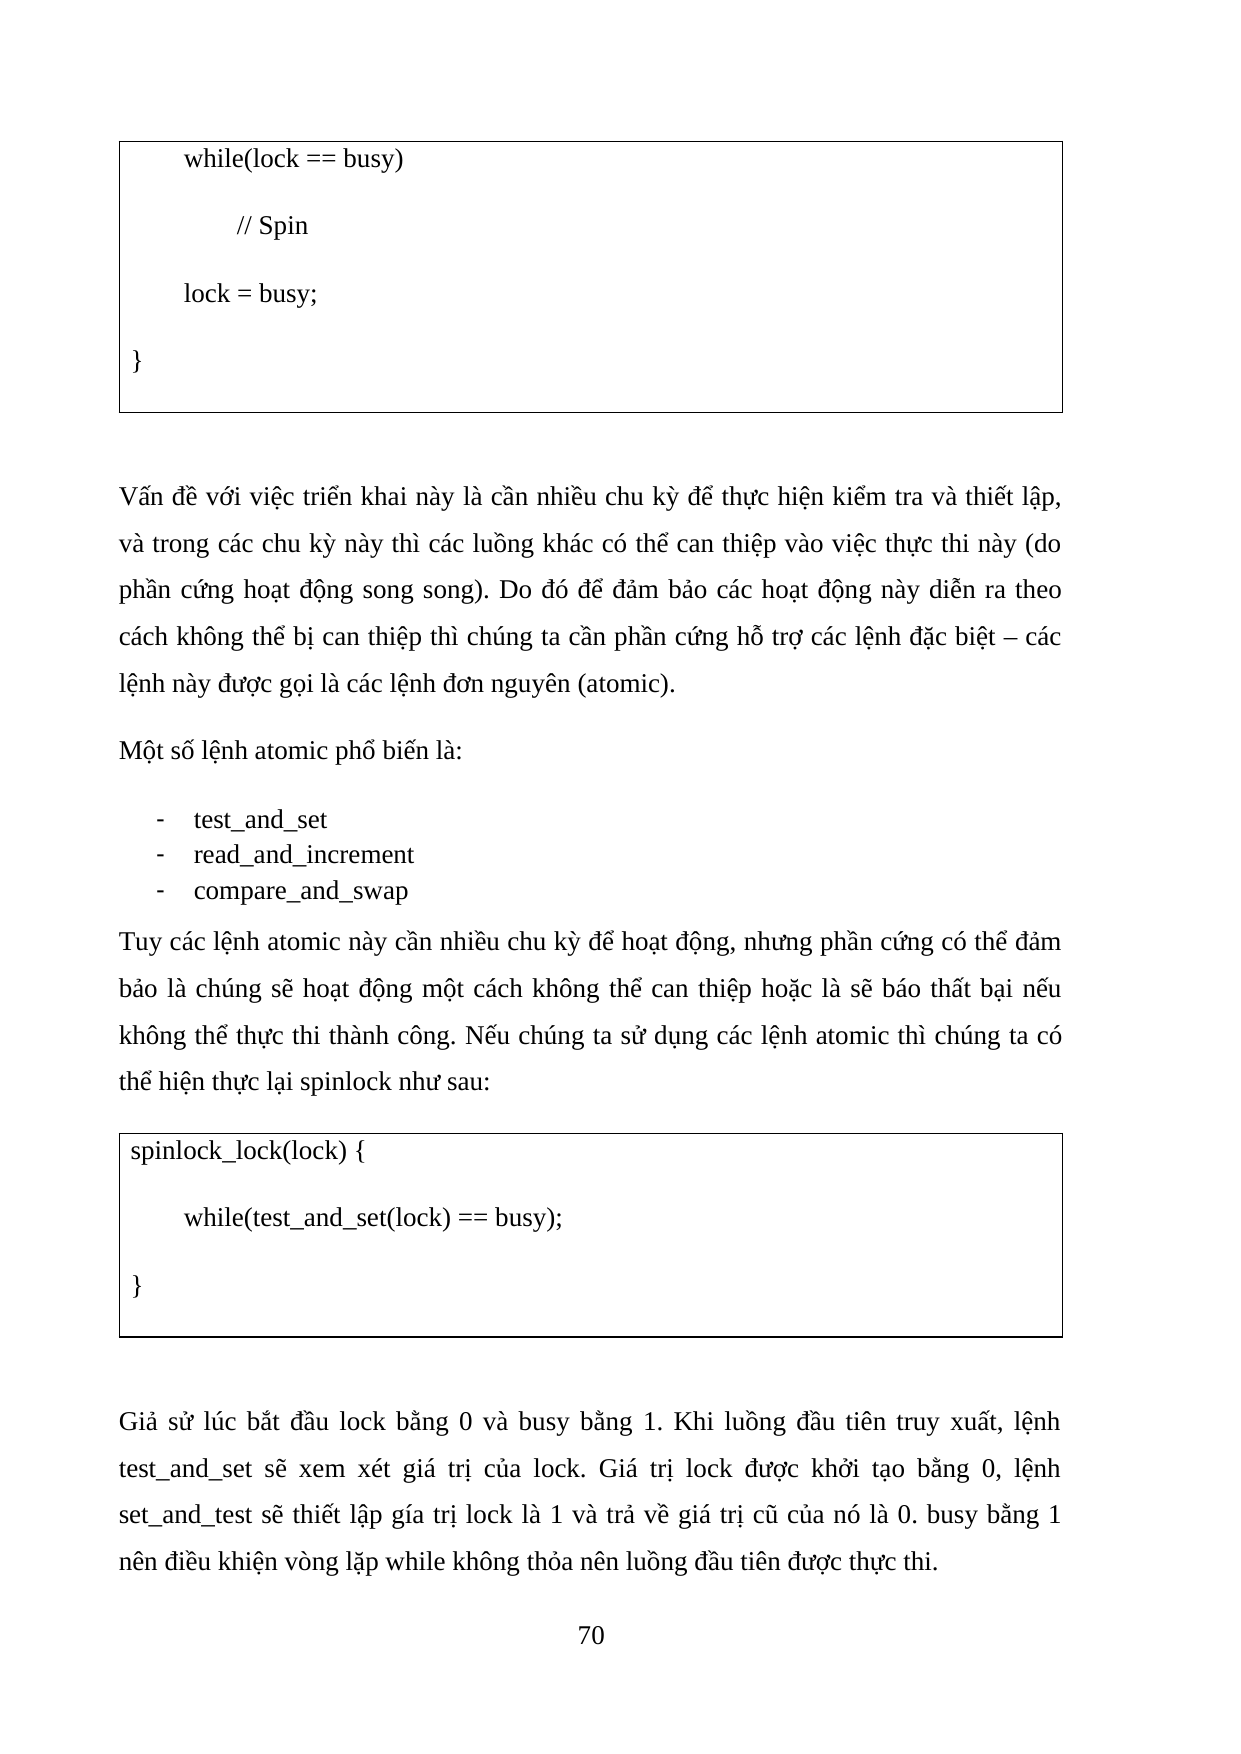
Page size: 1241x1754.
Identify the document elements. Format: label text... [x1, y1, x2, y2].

text Vấn đề với việc triển khai này là cần nhiều chu kỳ để thực hiện kiểm tra và thiết lập, và trong các chu kỳ này thì các luồng khác có thể can thiệp vào việc thực thi này (do phần cứng hoạt động song song). Do đó để đảm bảo các hoạt động này diễn ra theo cách không thể bị can thiệp thì chúng ta cần phần cứng hỗ trợ các lệnh đặc biệt – các lệnh này được gọi là các lệnh đơn nguyên (atomic). [118, 480, 1063, 698]
table_header spinlock_lock(lock) { while(test_and_set(lock) == busy); } [120, 1134, 1062, 1336]
text Một số lệnh atomic phổ biến là: [118, 734, 1063, 766]
text Tuy các lệnh atomic này cần nhiều chu kỳ để hoạt động, nhưng phần cứng có thể đảm bảo là chúng sẽ hoạt động một cách không thể can thiệp hoặc là sẽ báo thất bại nếu không thể thực thi thành công. Nếu chúng ta sử dụng các lệnh atomic thì chúng ta có thể hiện thực lại spinlock như sau: [118, 925, 1063, 1097]
list test_and_set [156, 802, 1063, 835]
table_header spinlock_lock(lock) { while(lock == busy) // Spin lock = busy; } [120, 142, 1062, 412]
text Giả sử lúc bắt đầu lock bằng 0 và busy bằng 1. Khi luồng đầu tiên truy xuất, lệnh test_and_set sẽ xem xét giá trị của lock. Giá trị lock được khởi tạo bằng 0, lệnh set_and_test sẽ thiết lập gía trị lock là 1 và trả về giá trị cũ của nó là 0. busy bằng 1 nên điều khiện vòng lặp while không thỏa nên luồng đầu tiên được thực thi. [118, 1405, 1063, 1576]
list compare_and_swap [156, 873, 1063, 906]
list read_and_increment [156, 837, 1063, 871]
